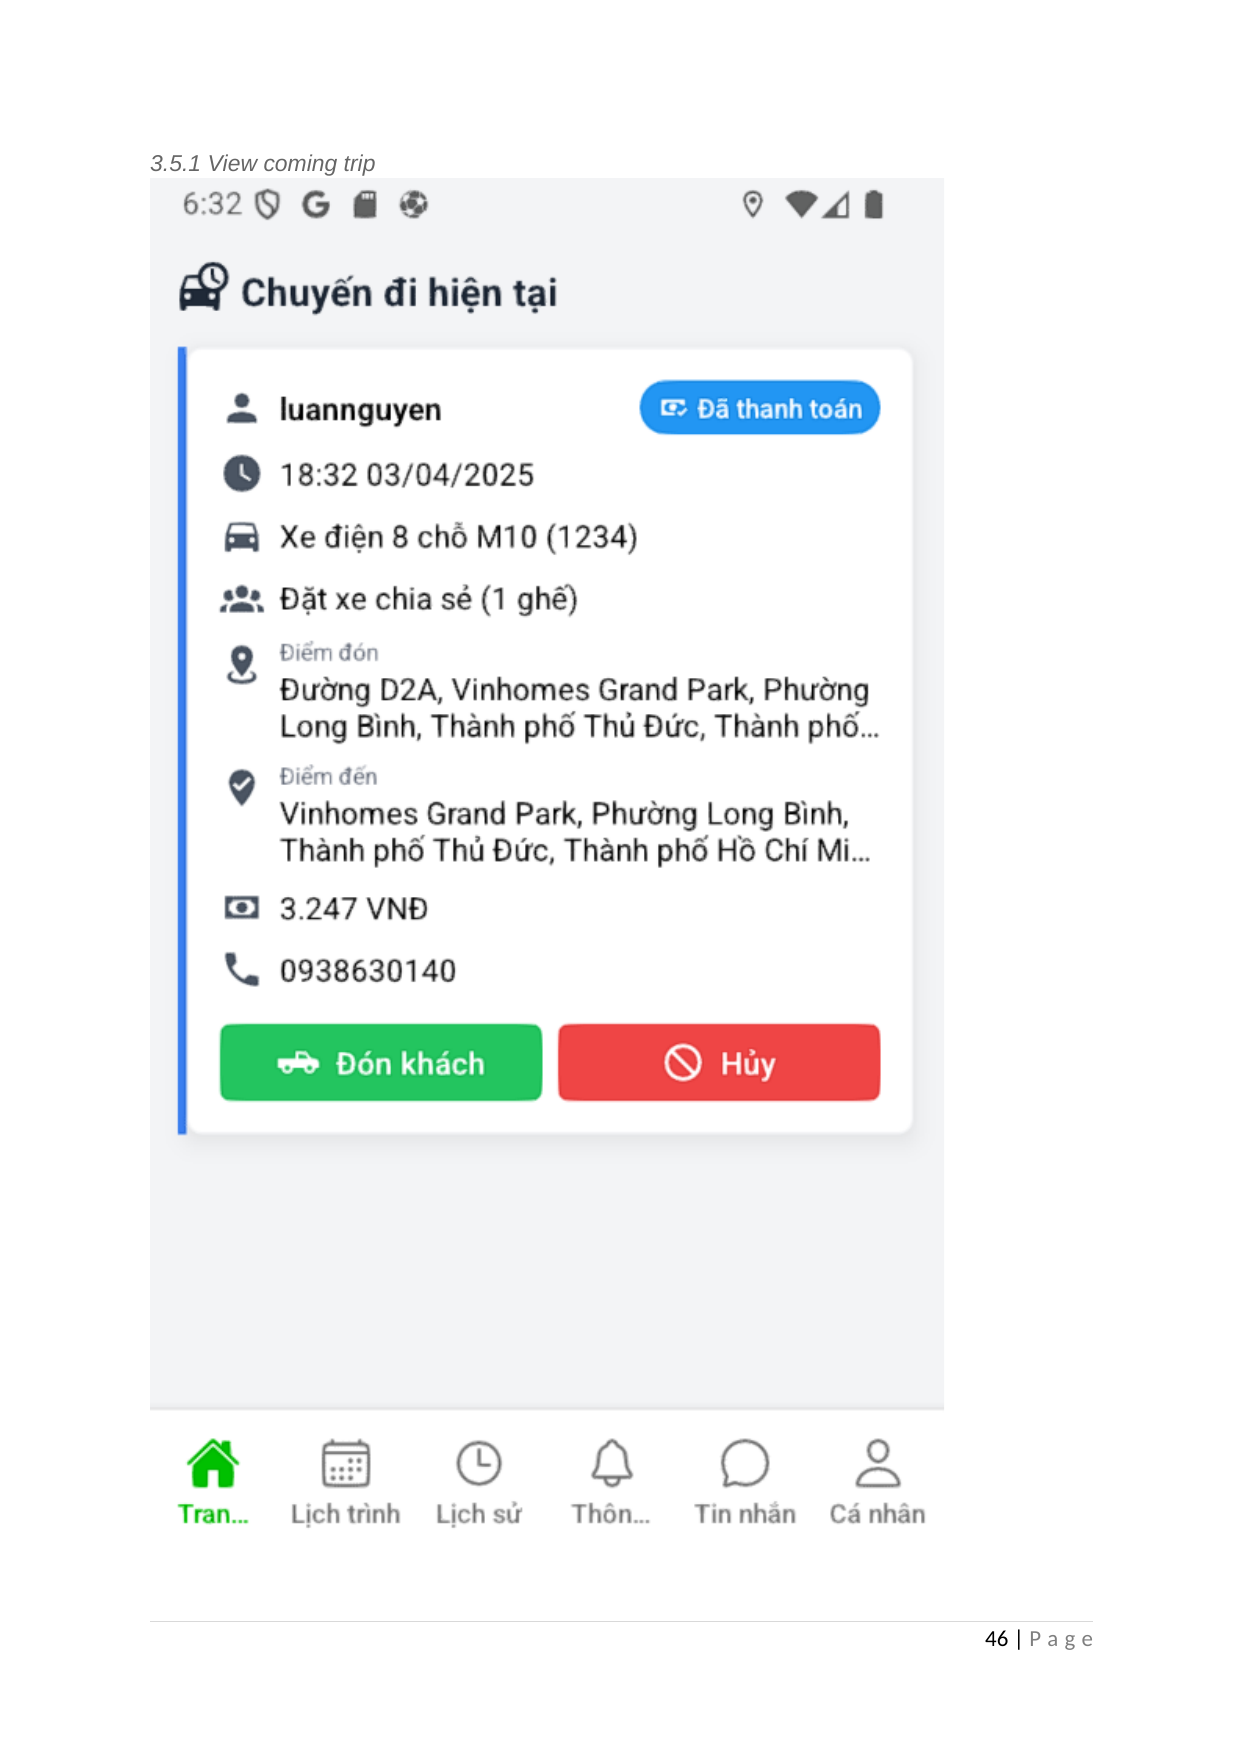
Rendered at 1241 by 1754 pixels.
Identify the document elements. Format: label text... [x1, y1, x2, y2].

picture [150, 178, 945, 1539]
